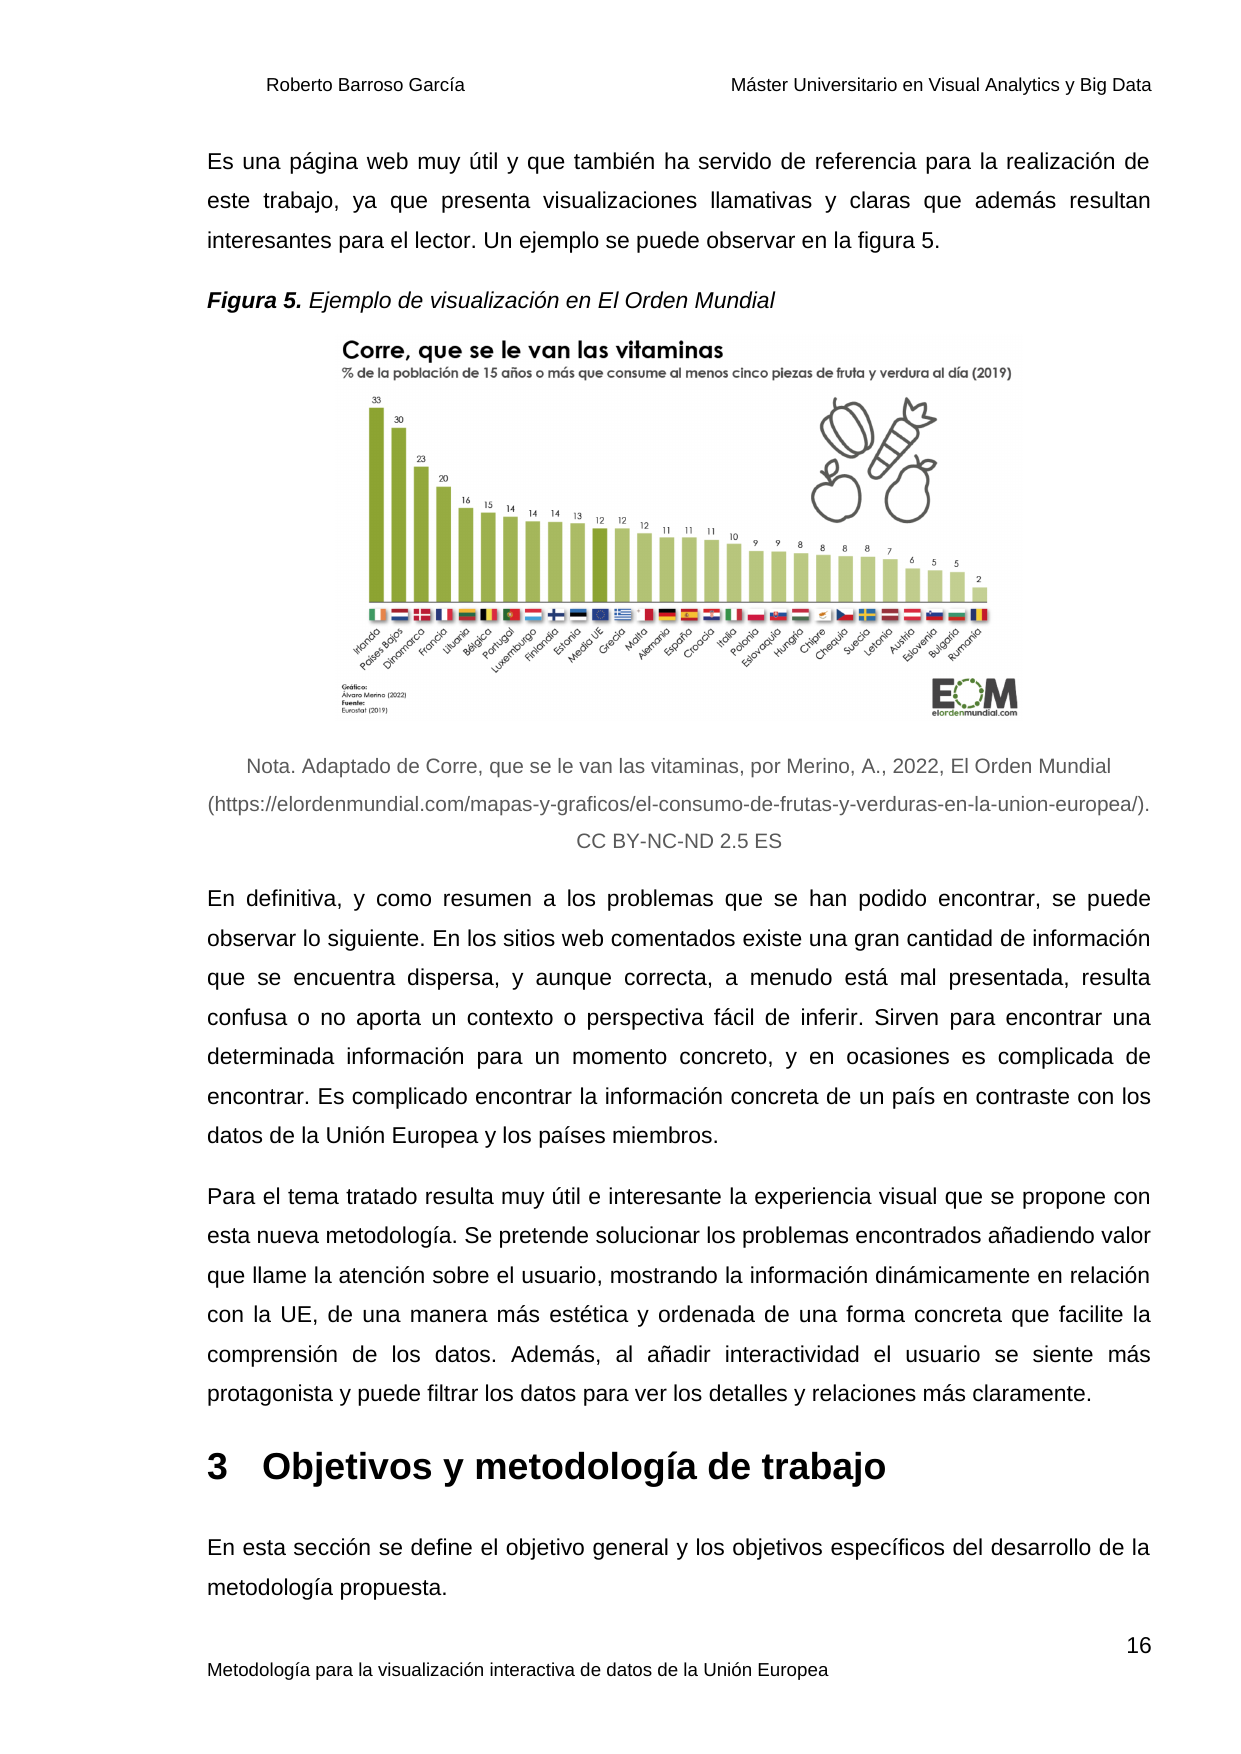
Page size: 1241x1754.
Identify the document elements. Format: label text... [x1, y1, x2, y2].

text Es una página web muy útil y que también ha servido de referencia para la realización de este trabajo, ya que presenta visualizaciones llamativas y claras que además resultan interesantes para el lector. Un ejemplo se puede observar en la figura 5. [207, 148, 1152, 253]
subtitle Objetivos y metodología de trabajo [207, 1444, 1152, 1488]
text En definitiva, y como resumen a los problemas que se han podido encontrar, se puede observar lo siguiente. En los sitios web comentados existe una gran cantidad de información que se encuentra dispersa, y aunque correcta, a menudo está mal presentada, resulta confusa o no aporta un contexto o perspectiva fácil de inferir. Sirven para encontrar una determinada información para un momento concreto, y en ocasiones es complicada de encontrar. Es complicado encontrar la información concreta de un país en contraste con los datos de la Unión Europea y los países miembros. [207, 885, 1152, 1149]
text Figura 5. Ejemplo de visualización en El Orden Mundial [207, 287, 1152, 313]
text Nota. Adaptado de Corre, que se le van las vitaminas, por Merino, A., 2022, El Orden Mundial (https://elordenmundial.com/mapas-y-graficos/el-consumo-de-frutas-y-verduras-en-la-union-europea/). CC BY-NC-ND 2.5 ES [207, 754, 1152, 853]
picture [335, 334, 1024, 721]
text En esta sección se define el objetivo general y los objetivos específicos del desarrollo de la metodología propuesta. [207, 1534, 1152, 1600]
text Para el tema tratado resulta muy útil e interesante la experiencia visual que se propone con esta nueva metodología. Se pretende solucionar los problemas encontrados añadiendo valor que llame la atención sobre el usuario, mostrando la información dinámicamente en relación con la UE, de una manera más estética y ordenada de una forma concreta que facilite la comprensión de los datos. Además, al añadir interactividad el usuario se siente más protagonista y puede filtrar los datos para ver los detalles y relaciones más claramente. [207, 1183, 1152, 1406]
